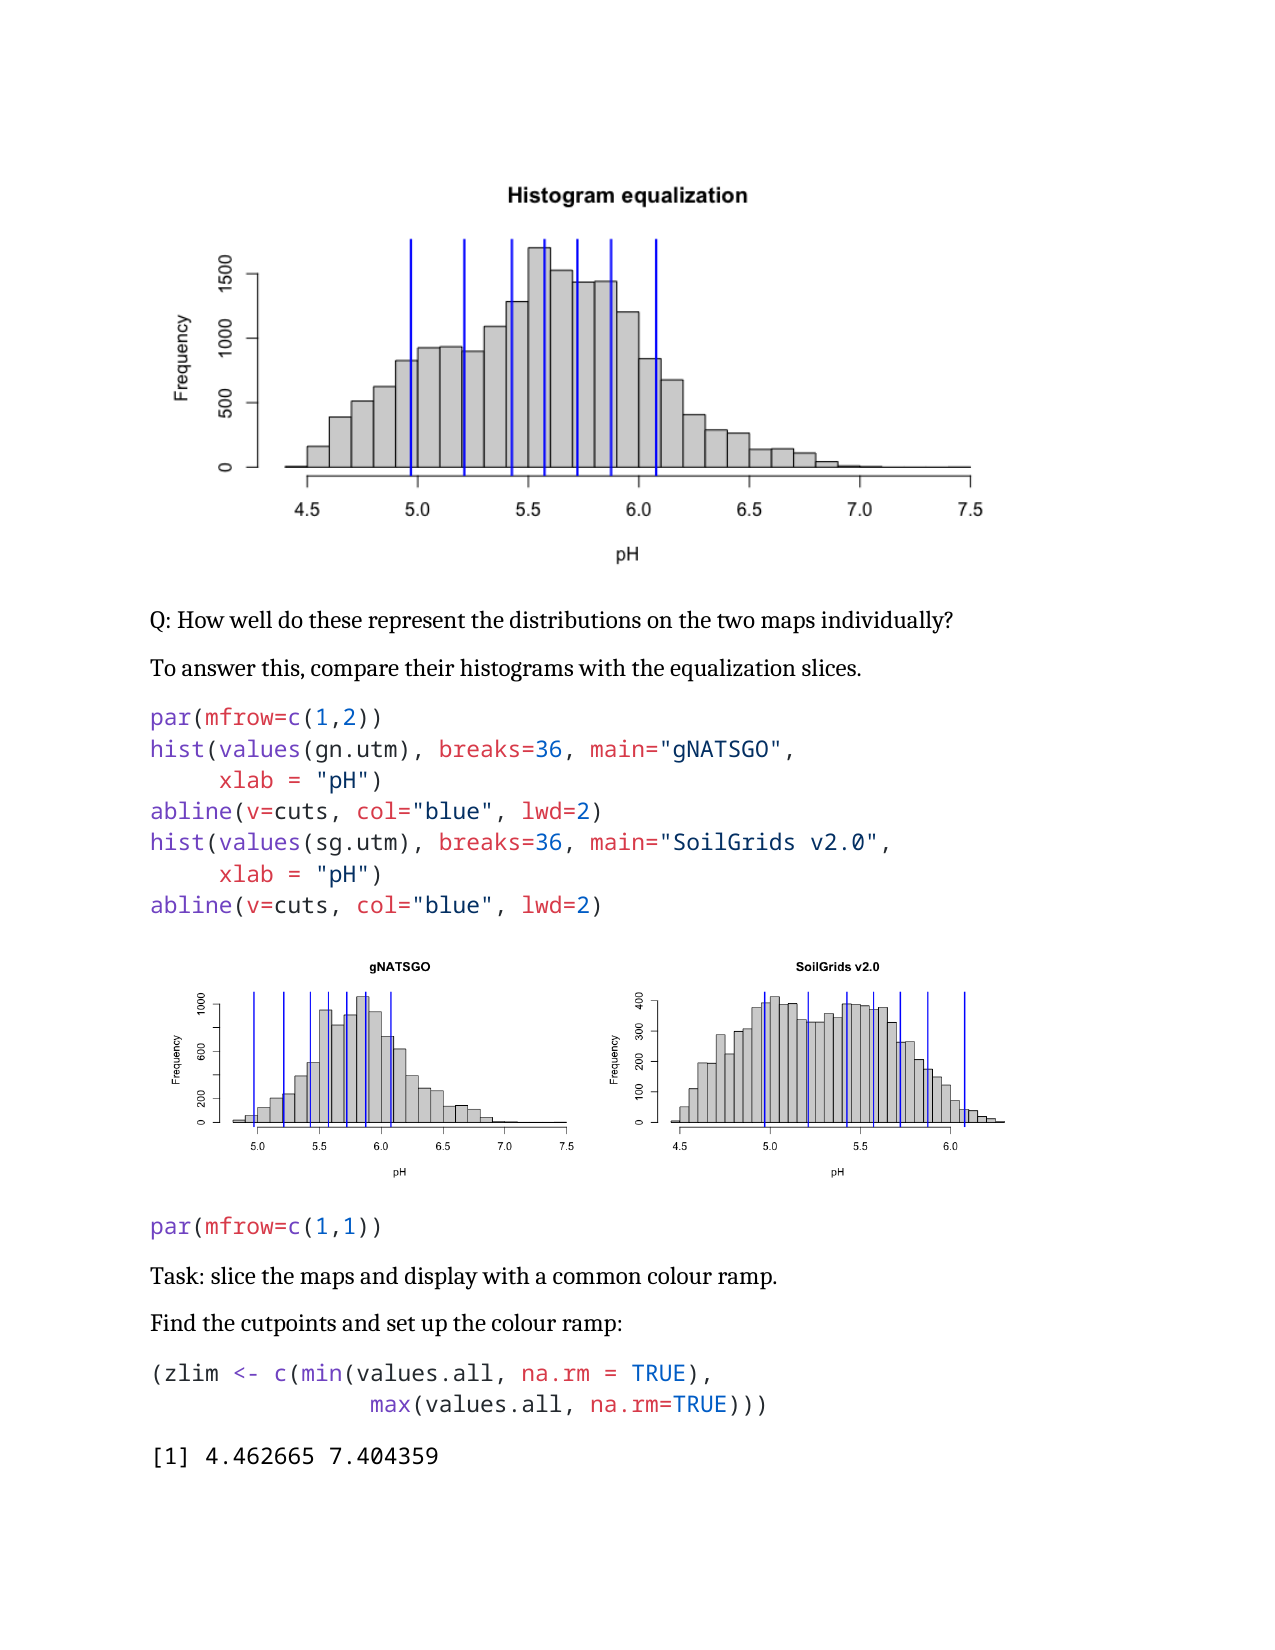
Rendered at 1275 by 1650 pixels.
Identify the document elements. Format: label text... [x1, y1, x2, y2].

text par(mfrow=c(1,1)) [150, 1209, 1125, 1241]
text Find the cutpoints and set up the colour ramp: [150, 1309, 1125, 1338]
text Q: How well do these represent the distributions on the two maps individually? [150, 606, 1125, 635]
text [1] 4.462665 7.404359 [150, 1440, 1125, 1471]
picture [168, 940, 1044, 1191]
picture [168, 150, 1044, 588]
text par(mfrow=c(1,2)) hist(values(gn.utm), breaks=36, main="gNATSGO", xlab = "pH") abline(v=cuts, col="blue", lwd=2) hist(values(sg.utm), breaks=36, main="SoilGrids v2.0", xlab = "pH") abline(v=cuts, col="blue", lwd=2) [150, 701, 1125, 920]
text (zlim <- c(min(values.all, na.rm = TRUE), max(values.all, na.rm=TRUE))) [150, 1357, 1125, 1419]
text Task: slice the maps and display with a common colour ramp. [150, 1262, 1125, 1290]
text To answer this, compare their histograms with the equalization slices. [150, 654, 1125, 682]
